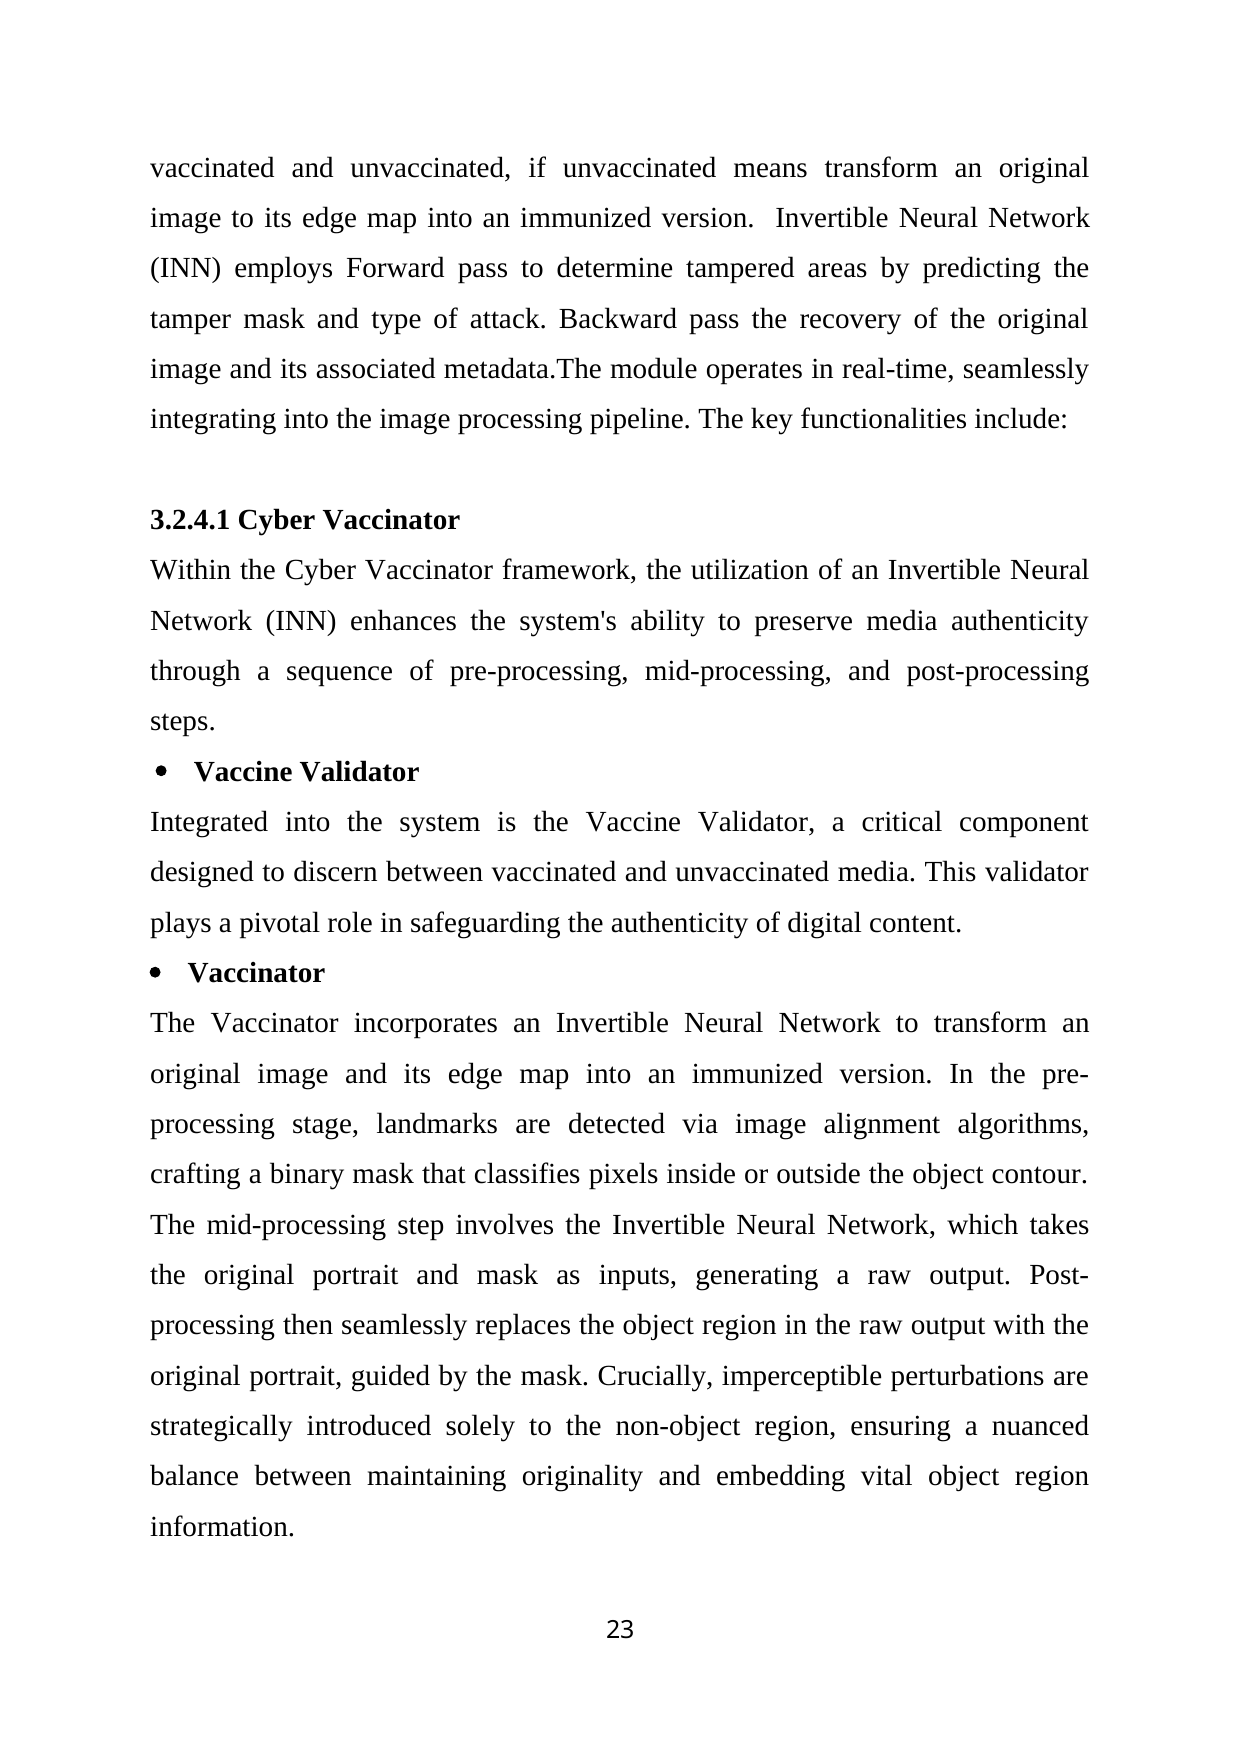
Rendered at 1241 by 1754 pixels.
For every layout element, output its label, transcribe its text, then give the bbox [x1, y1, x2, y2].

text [150, 150, 1090, 435]
list Vaccinator [150, 955, 1090, 989]
text Within the Cyber Vaccinator framework, the utilization of an Invertible Neural Network (INN) enhances the system's ability to preserve media authenticity through a sequence of pre-processing, mid-processing, and post-processing steps. [150, 552, 1090, 737]
text The Vaccinator incorporates an Invertible Neural Network to transform an original image and its edge map into an immunized version. In the pre-processing stage, landmarks are detected via image alignment algorithms, crafting a binary mask that classifies pixels inside or outside the object contour. The mid-processing step involves the Invertible Neural Network, which takes the original portrait and mask as inputs, generating a raw output. Post-processing then seamlessly replaces the object region in the raw output with the original portrait, guided by the mask. Crucially, imperceptible perturbations are strategically introduced solely to the non-object region, ensuring a nuanced balance between maintaining originality and embedding vital object region information. [150, 1006, 1090, 1542]
text 3.2.4.1 Cyber Vaccinator [150, 502, 1090, 536]
list Vaccine Validator [156, 754, 1090, 787]
text Integrated into the system is the Vaccine Validator, a critical component designed to discern between vaccinated and unvaccinated media. This validator plays a pivotal role in safeguarding the authenticity of digital content. [150, 804, 1090, 938]
